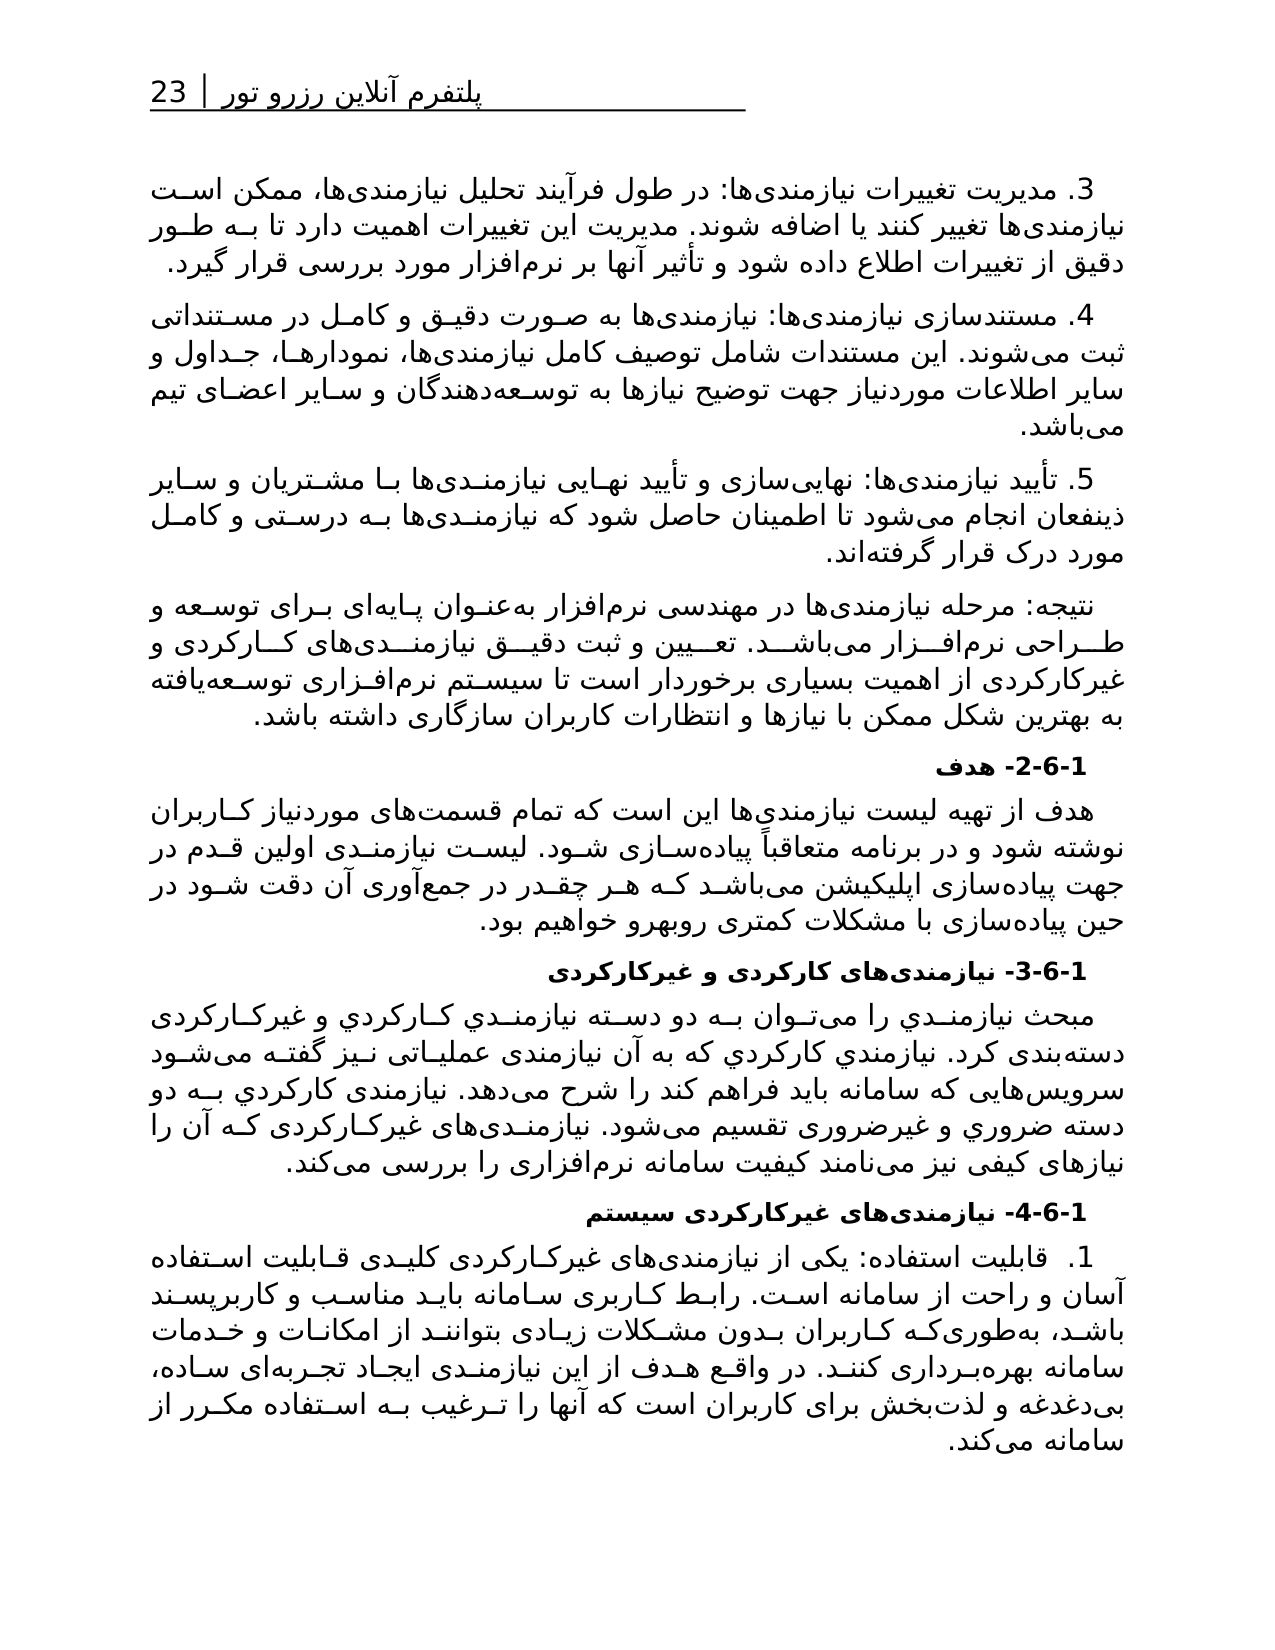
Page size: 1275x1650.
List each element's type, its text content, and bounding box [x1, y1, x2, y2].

subtitle 4-6-1- نیازمندی‌های غیرکارکردی سیستم [150, 1199, 1088, 1228]
text 3. مدیریت تغییرات نیازمندی‌ها: در طول فرآیند تحلیل نیازمندی‌ها، ممکن است نیازمندی‌ها تغییر کنند یا اضافه شوند. مدیریت این تغییرات اهمیت دارد تا به طور دقیق از تغییرات اطلاع داده شود و تأثیر آنها بر نرم‌افزار مورد بررسی قرار گیرد. [150, 172, 1125, 279]
text 1. قابلیت استفاده: یکی از نیازمندی‌های غیرکارکردی کلیدی قابلیت استفاده آسان و راحت از سامانه است. رابط کاربری سامانه باید مناسب و کاربرپسند باشد، به‌طوری‌که کاربران بدون مشکلات زیادی بتوانند از امکانات و خدمات سامانه بهره‌برداری کنند. در واقع هدف از این نیازمندی ایجاد تجربه‌ای ساده، بی‌دغدغه و لذت‌بخش برای کاربران است که آنها را ترغیب به استفاده مکرر از سامانه می‌کند. [150, 1240, 1125, 1458]
text نتیجه: مرحله نیازمندی‌ها در مهندسی نرم‌افزار به‌عنوان پایه‌ای برای توسعه و طراحی نرم‌افزار می‌باشد. تعیین و ثبت دقیق نیازمندی‌های کارکردی و غیرکارکردی از اهمیت بسیاری برخوردار است تا سیستم نرم‌افزاری توسعه‌یافته به بهترین شکل ممکن با نیازها و انتظارات کاربران سازگاری داشته باشد. [150, 589, 1125, 733]
text 5. تأیید نیازمندی‌ها: نهایی‌سازی و تأیید نهایی نیازمندی‌ها با مشتریان و سایر ذینفعان انجام می‌شود تا اطمینان حاصل شود که نیازمندی‌ها به درستی و کامل مورد درک قرار گرفته‌اند. [150, 462, 1125, 569]
text هدف از تهیه لیست نیازمندی‌ها این است که تمام قسمت‌های موردنیاز کاربران نوشته شود و در برنامه متعاقباً پیاده‌سازی شود. لیست نیازمندی اولین قدم در جهت پیاده‌سازی اپلیکیشن می‌باشد که هر چقدر در جمع‌آوری آن دقت شود در حین پیاده‌سازی با مشکلات کمتری روبهرو خواهیم بود. [150, 794, 1125, 938]
subtitle 2-6-1- هدف [150, 752, 1088, 781]
text مبحث نیازمندي را می‌توان به دو دسته نیازمندي کارکردي و غیرکارکردی دسته‌بندی کرد. نیازمندي کارکردي که به آن نیازمندی عملیاتی نیز گفته می‌شود سرویس‌هایی که سامانه بايد فراهم کند را شرح می‌دهد. نیازمندی کارکردي به دو دسته ضروري و غیرضروری تقسیم می‌شود. نیازمندی‌های غیرکارکردی که آن را نیازهای کیفی نیز می‌نامند کیفیت سامانه نرم‌افزاری را بررسی می‌کند. [150, 999, 1125, 1179]
text 4. مستندسازی نیازمندی‌ها: نیازمندی‌ها به صورت دقیق و کامل در مستنداتی ثبت می‌شوند. این مستندات شامل توصیف کامل نیازمندی‌ها، نمودارها، جداول و سایر اطلاعات موردنیاز جهت توضیح نیازها به توسعه‌دهندگان و سایر اعضای تیم می‌باشد. [150, 299, 1125, 443]
subtitle 3-6-1- نیازمندی‌های کارکردی و غیرکارکردی [150, 957, 1088, 986]
